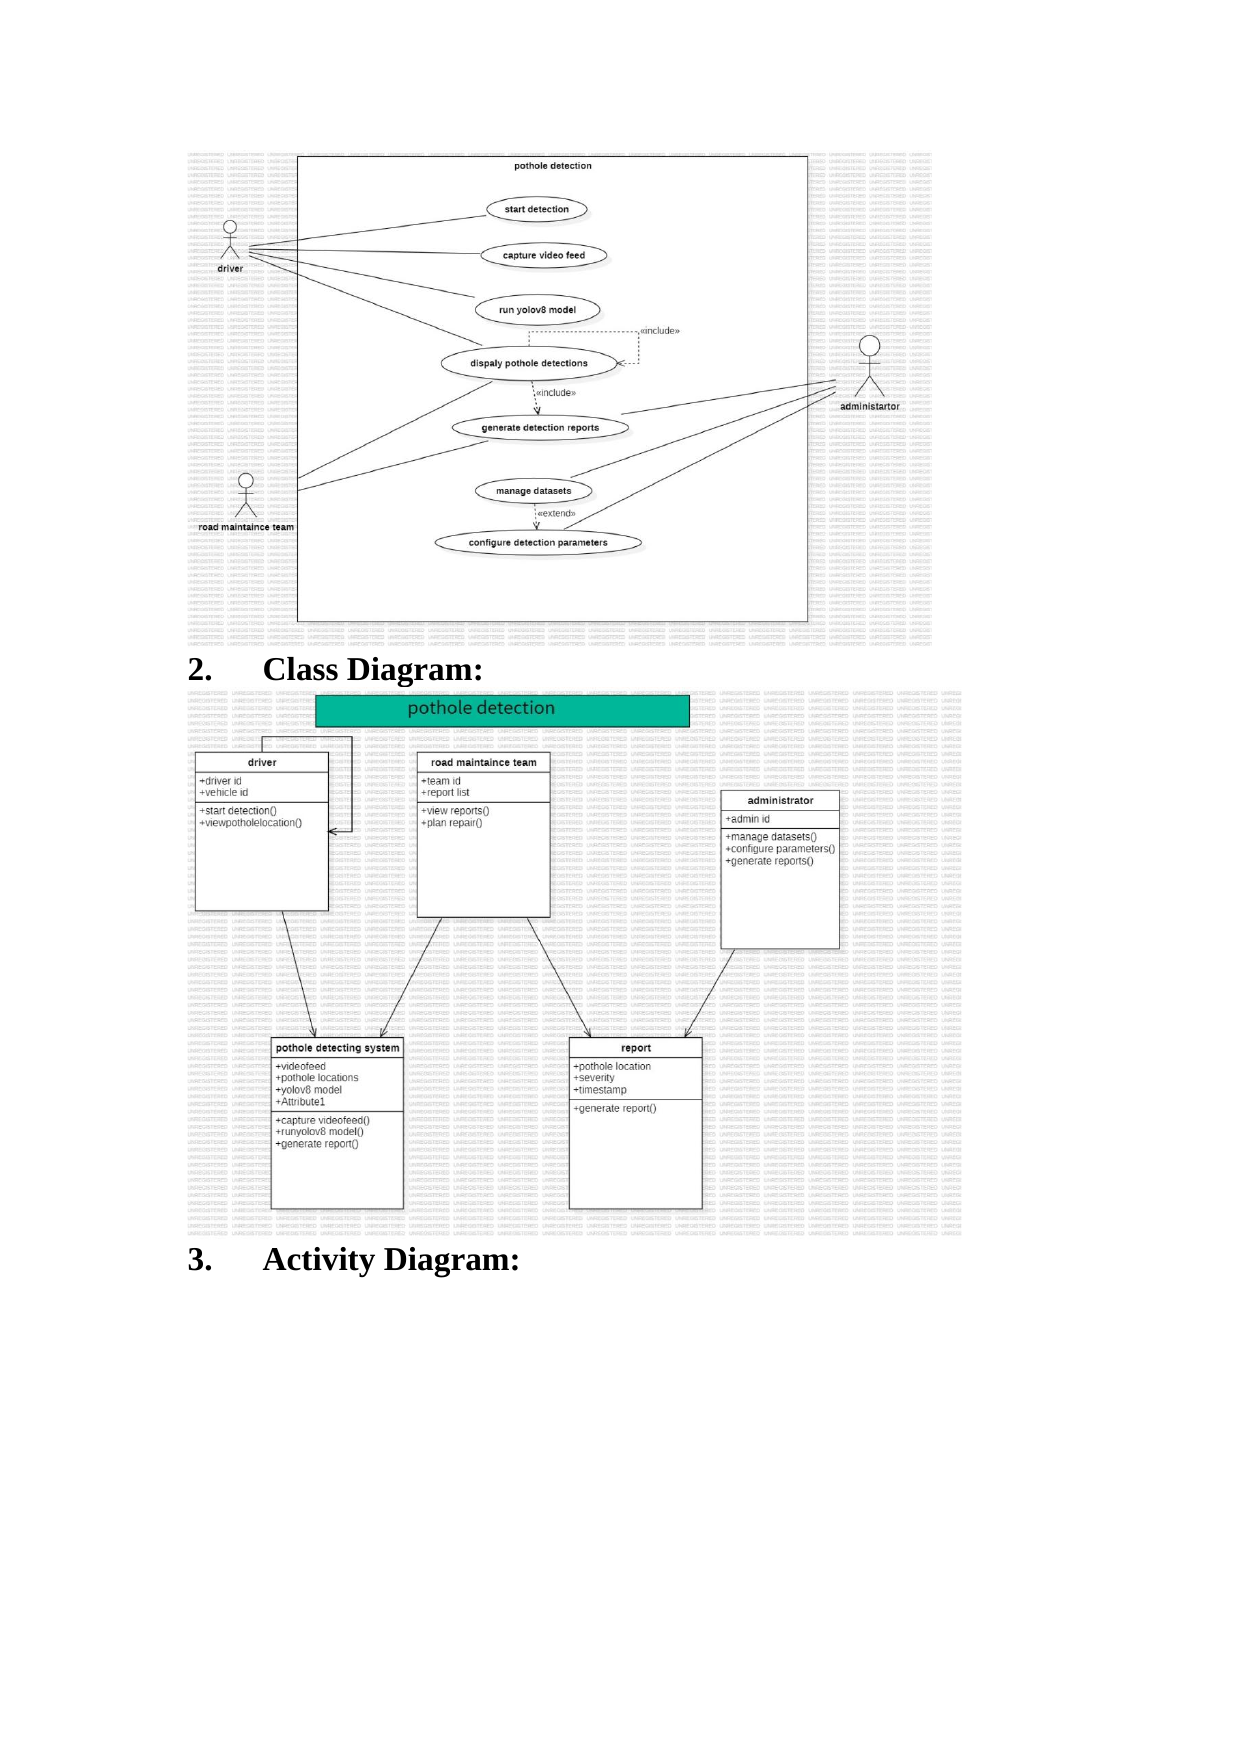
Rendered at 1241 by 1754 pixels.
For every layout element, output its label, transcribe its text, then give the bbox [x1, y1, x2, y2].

list Class Diagram: [112, 649, 1128, 688]
picture [187, 150, 932, 650]
list Activity Diagram: [112, 1240, 1128, 1278]
picture [187, 687, 962, 1240]
